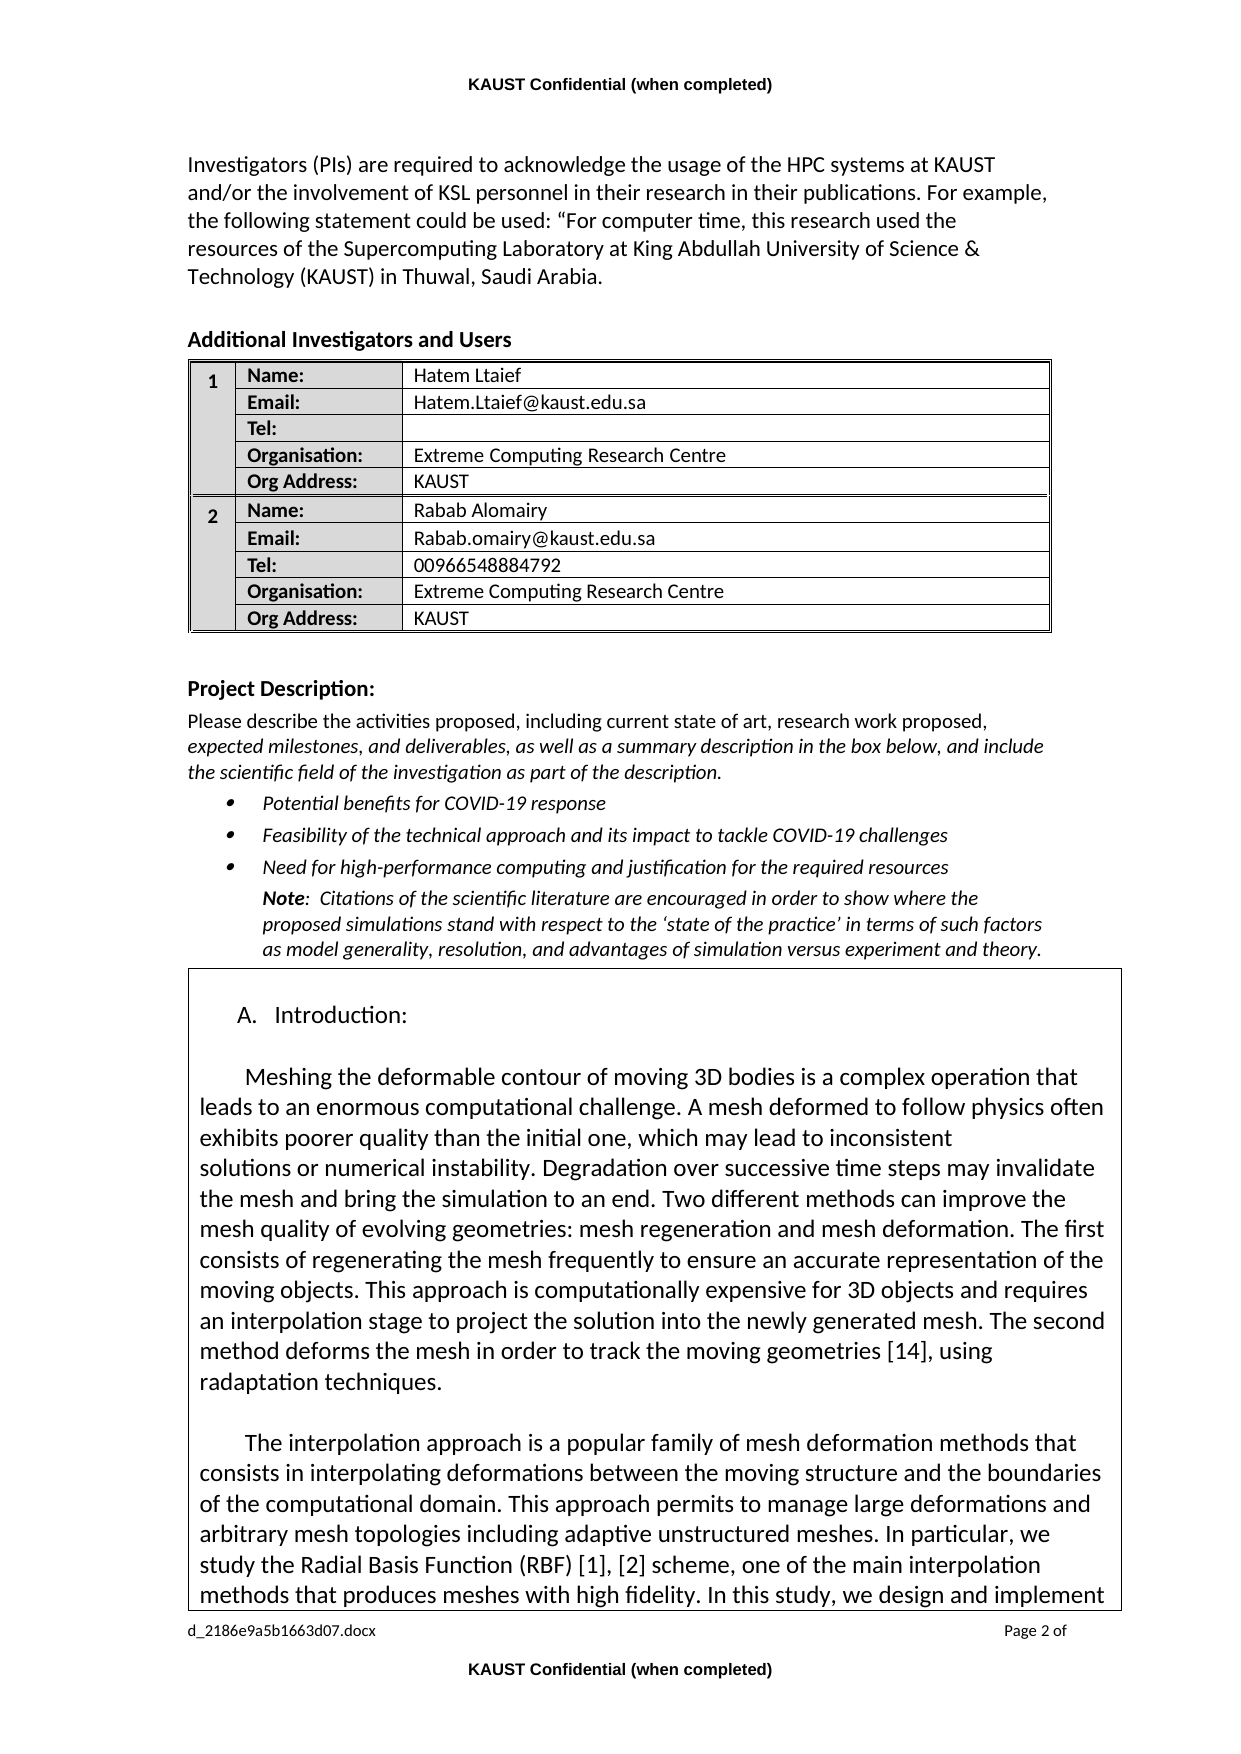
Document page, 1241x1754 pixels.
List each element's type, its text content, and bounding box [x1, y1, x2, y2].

table_cell Email: [236, 389, 402, 414]
table_cell KAUST [403, 605, 1049, 630]
list Feasibility of the technical approach and its impact to tackle COVID-19 challenges [225, 822, 1053, 848]
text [187, 150, 1053, 290]
list Potential benefits for COVID-19 response [225, 791, 1053, 816]
table_header Hatem Ltaief [403, 363, 1049, 388]
table_cell Tel: [236, 552, 402, 577]
table_cell Hatem.Ltaief@kaust.edu.sa [403, 389, 1049, 414]
text Please describe the activities proposed, including current state of art, research work proposed, expected milestones, and deliverables, as well as a summary description in the box below, and include the scientific field of the investigation as part of the description. [187, 708, 1053, 784]
table_cell Org Address: [236, 468, 402, 494]
table_cell 2 [191, 494, 235, 630]
table_header Name: [236, 363, 402, 388]
table_cell [403, 415, 1049, 441]
table_cell 00966548884792 [403, 552, 1049, 577]
table_cell Organisation: [236, 442, 402, 467]
table_cell Rabab Alomairy [403, 494, 1049, 522]
table_cell Rabab.omairy@kaust.edu.sa [403, 523, 1049, 551]
table_cell Org Address: [236, 605, 402, 630]
text Note: Citations of the scientific literature are encouraged in order to show where the proposed simulations stand with respect to the ‘state of the practice’ in terms of such factors as model generality, resolution, and advantages of simulation versus experiment and theory. [262, 886, 1053, 962]
table_cell KAUST [403, 468, 1049, 494]
list Need for high-performance computing and justification for the required resources [225, 854, 1053, 879]
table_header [189, 969, 1121, 1610]
table_header 1 [191, 363, 235, 494]
table_cell Email: [236, 523, 402, 551]
subtitle Project Description: [187, 674, 1053, 702]
table_cell Organisation: [236, 578, 402, 604]
table_cell Extreme Computing Research Centre [403, 442, 1049, 467]
table_cell Name: [236, 497, 402, 522]
subtitle Additional Investigators and Users [187, 325, 1053, 353]
table_cell Extreme Computing Research Centre [403, 578, 1049, 604]
table_cell Tel: [236, 415, 402, 441]
